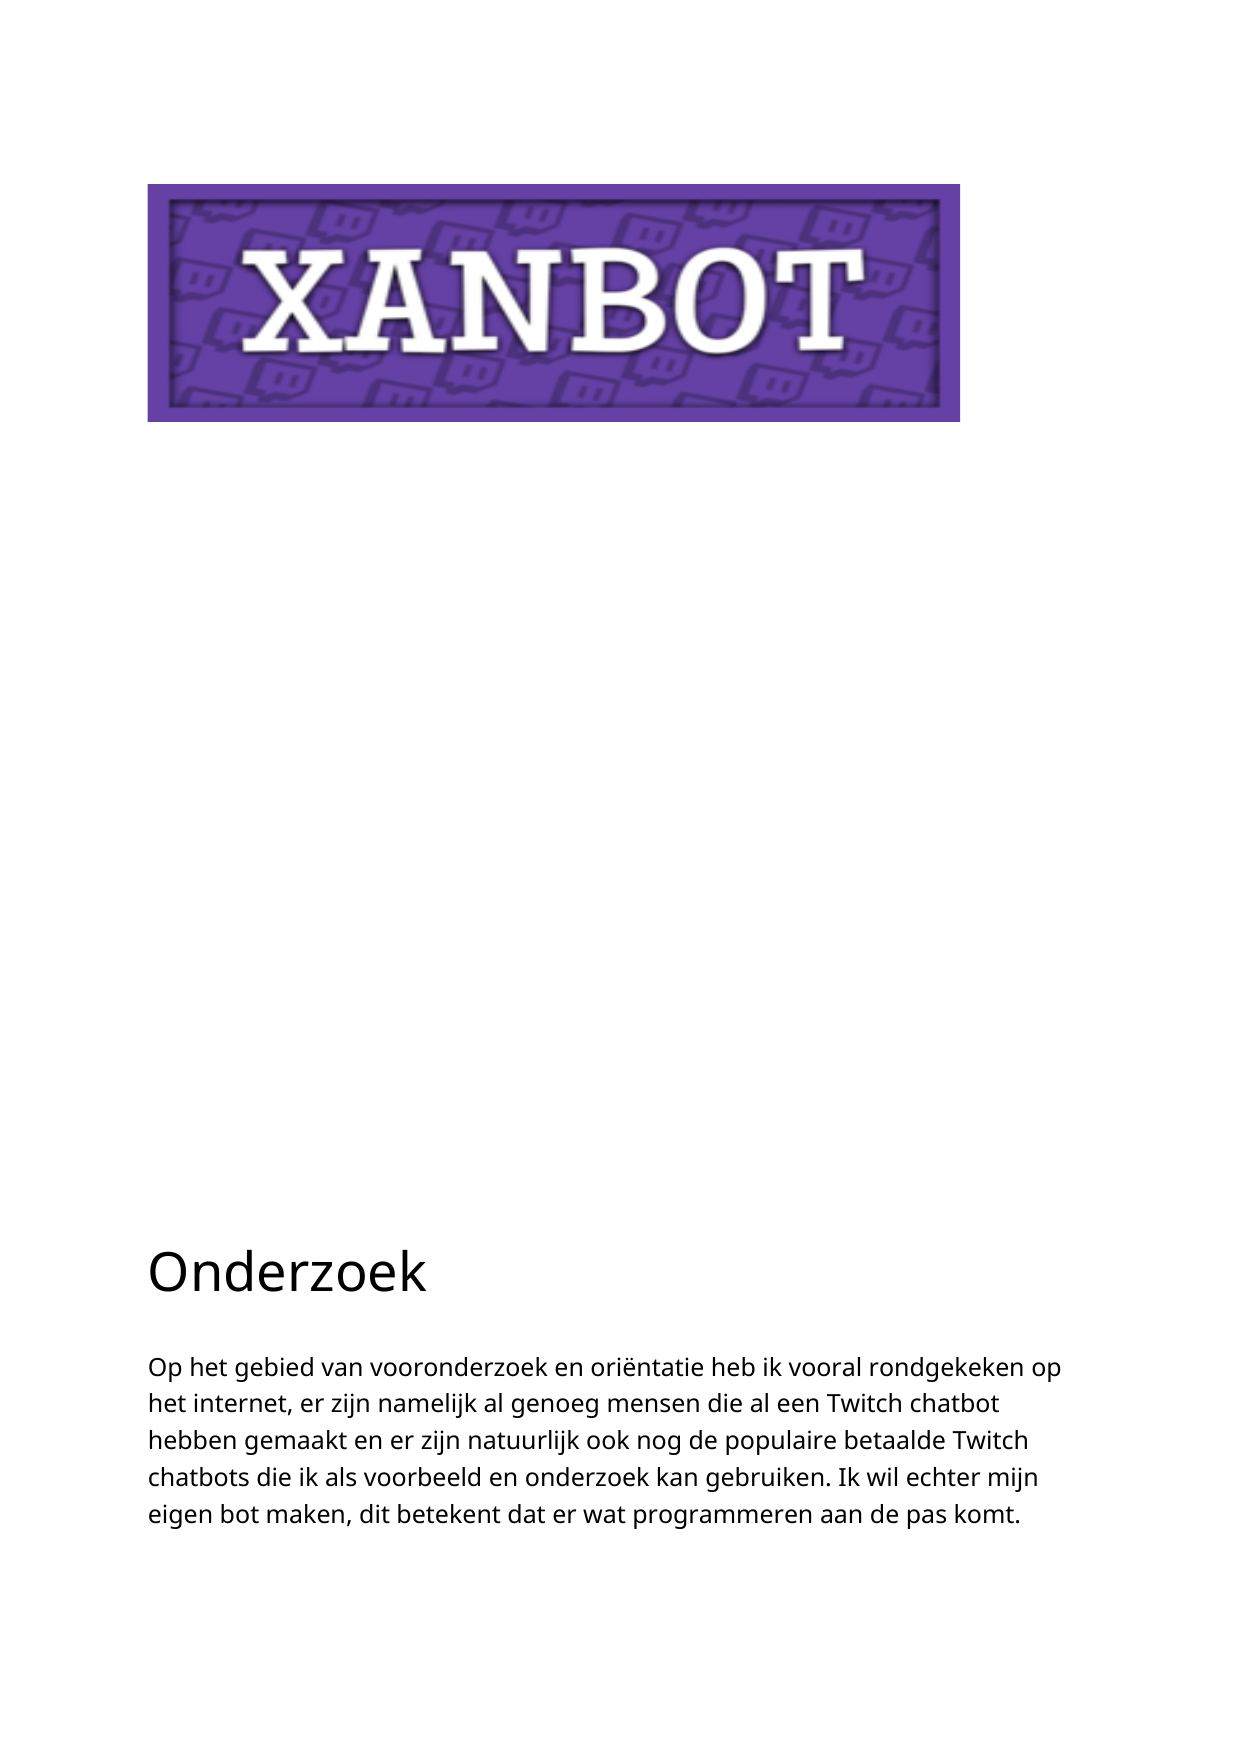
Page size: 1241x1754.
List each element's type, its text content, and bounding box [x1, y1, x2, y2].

picture [147, 184, 960, 422]
text Op het gebied van vooronderzoek en oriëntatie heb ik vooral rondgekeken op het internet, er zijn namelijk al genoeg mensen die al een Twitch chatbot hebben gemaakt en er zijn natuurlijk ook nog de populaire betaalde Twitch chatbots die ik als voorbeeld en onderzoek kan gebruiken. Ik wil echter mijn eigen bot maken, dit betekent dat er wat programmeren aan de pas komt. [148, 1349, 1093, 1531]
text Onderzoek [148, 1233, 1093, 1307]
